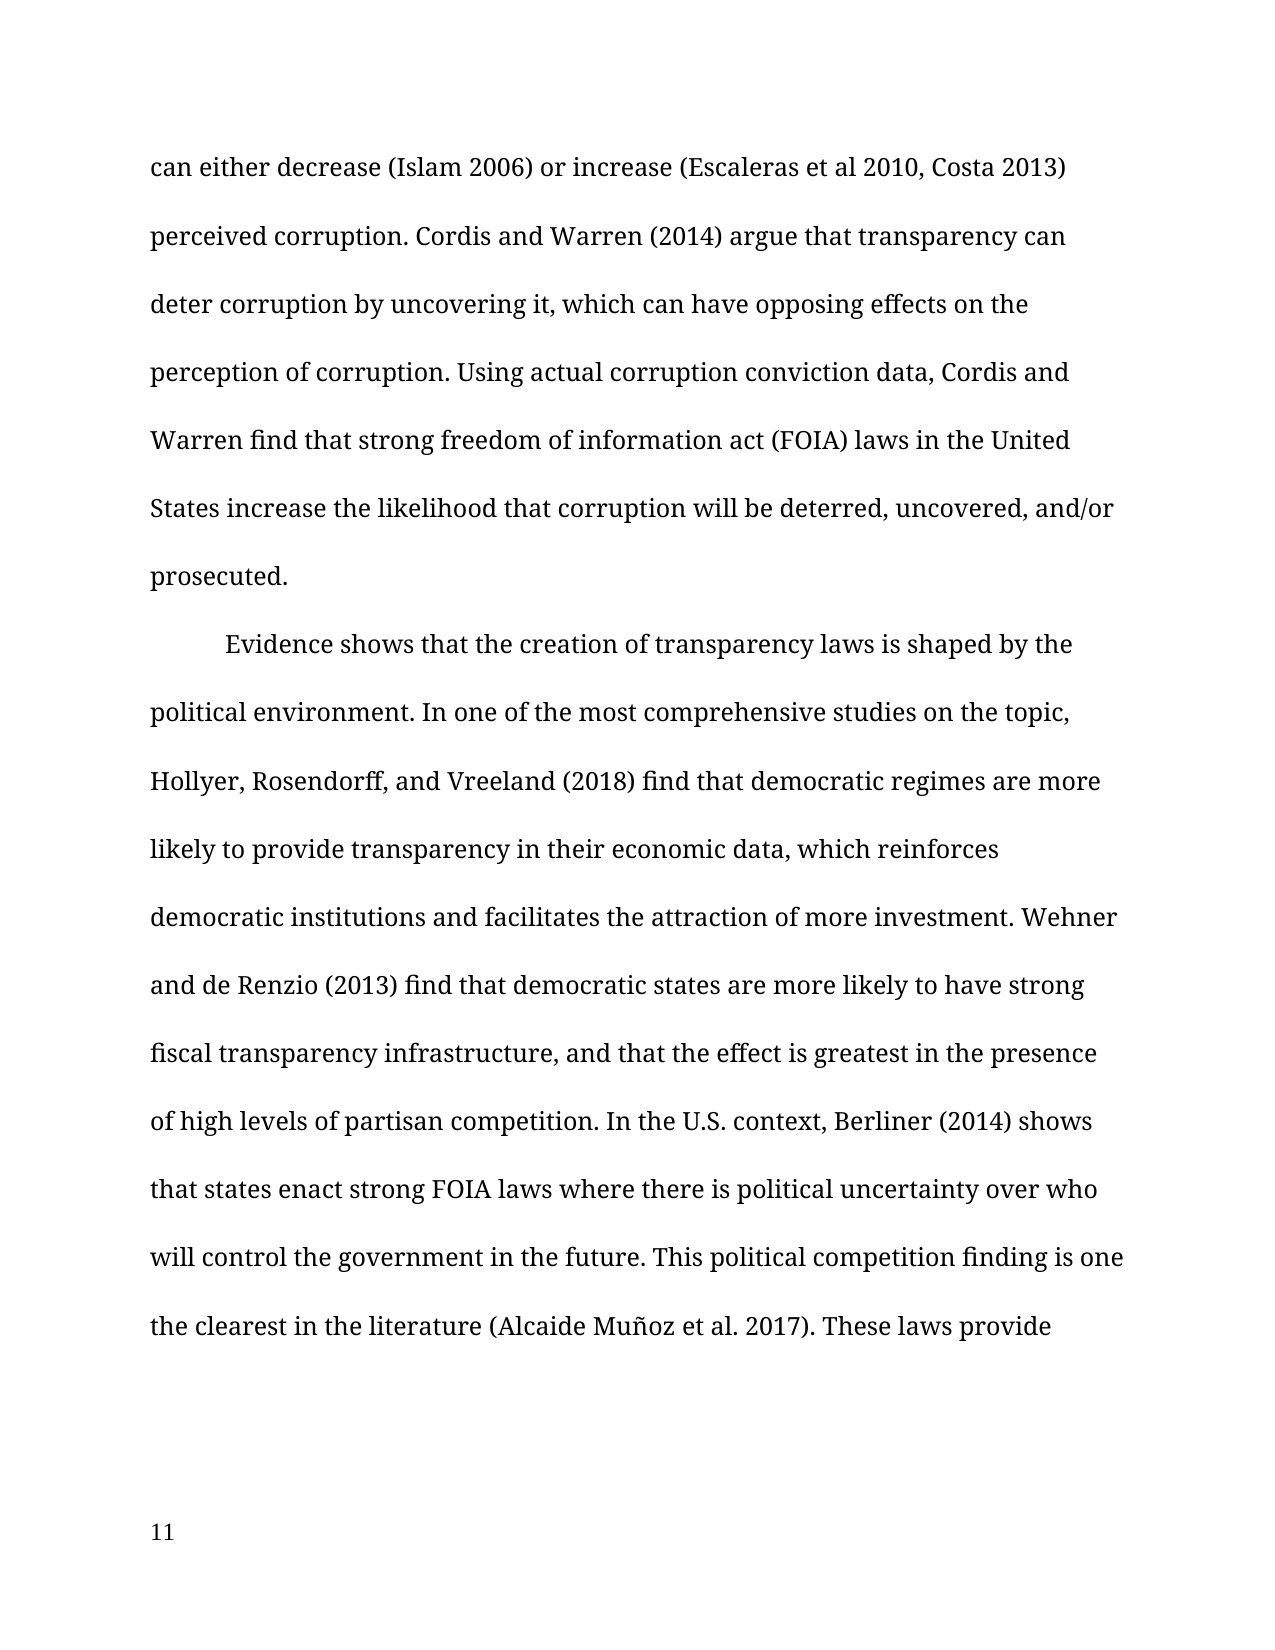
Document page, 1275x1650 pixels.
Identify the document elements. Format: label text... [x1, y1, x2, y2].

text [150, 627, 1125, 1342]
text Despite the considerable attention of the impact of incentives but also the potential for rent seeking, surprisingly little has been written on the role of transparency in economic development. Although the empirical evidence has been mixed, increasing the transparency of the policy process has been heralded as one of the keys to reducing government malfeasance and corruption (Rose-Ackerman 1999). Studies of corruption have found that increasing transparency can either decrease (Islam 2006) or increase (Escaleras et al 2010, Costa 2013) perceived corruption. Cordis and Warren (2014) argue that transparency can deter corruption by uncovering it, which can have opposing effects on the perception of corruption. Using actual corruption conviction data, Cordis and Warren find that strong freedom of information act (FOIA) laws in the United States increase the likelihood that corruption will be deterred, uncovered, and/or prosecuted. [150, 150, 1125, 593]
